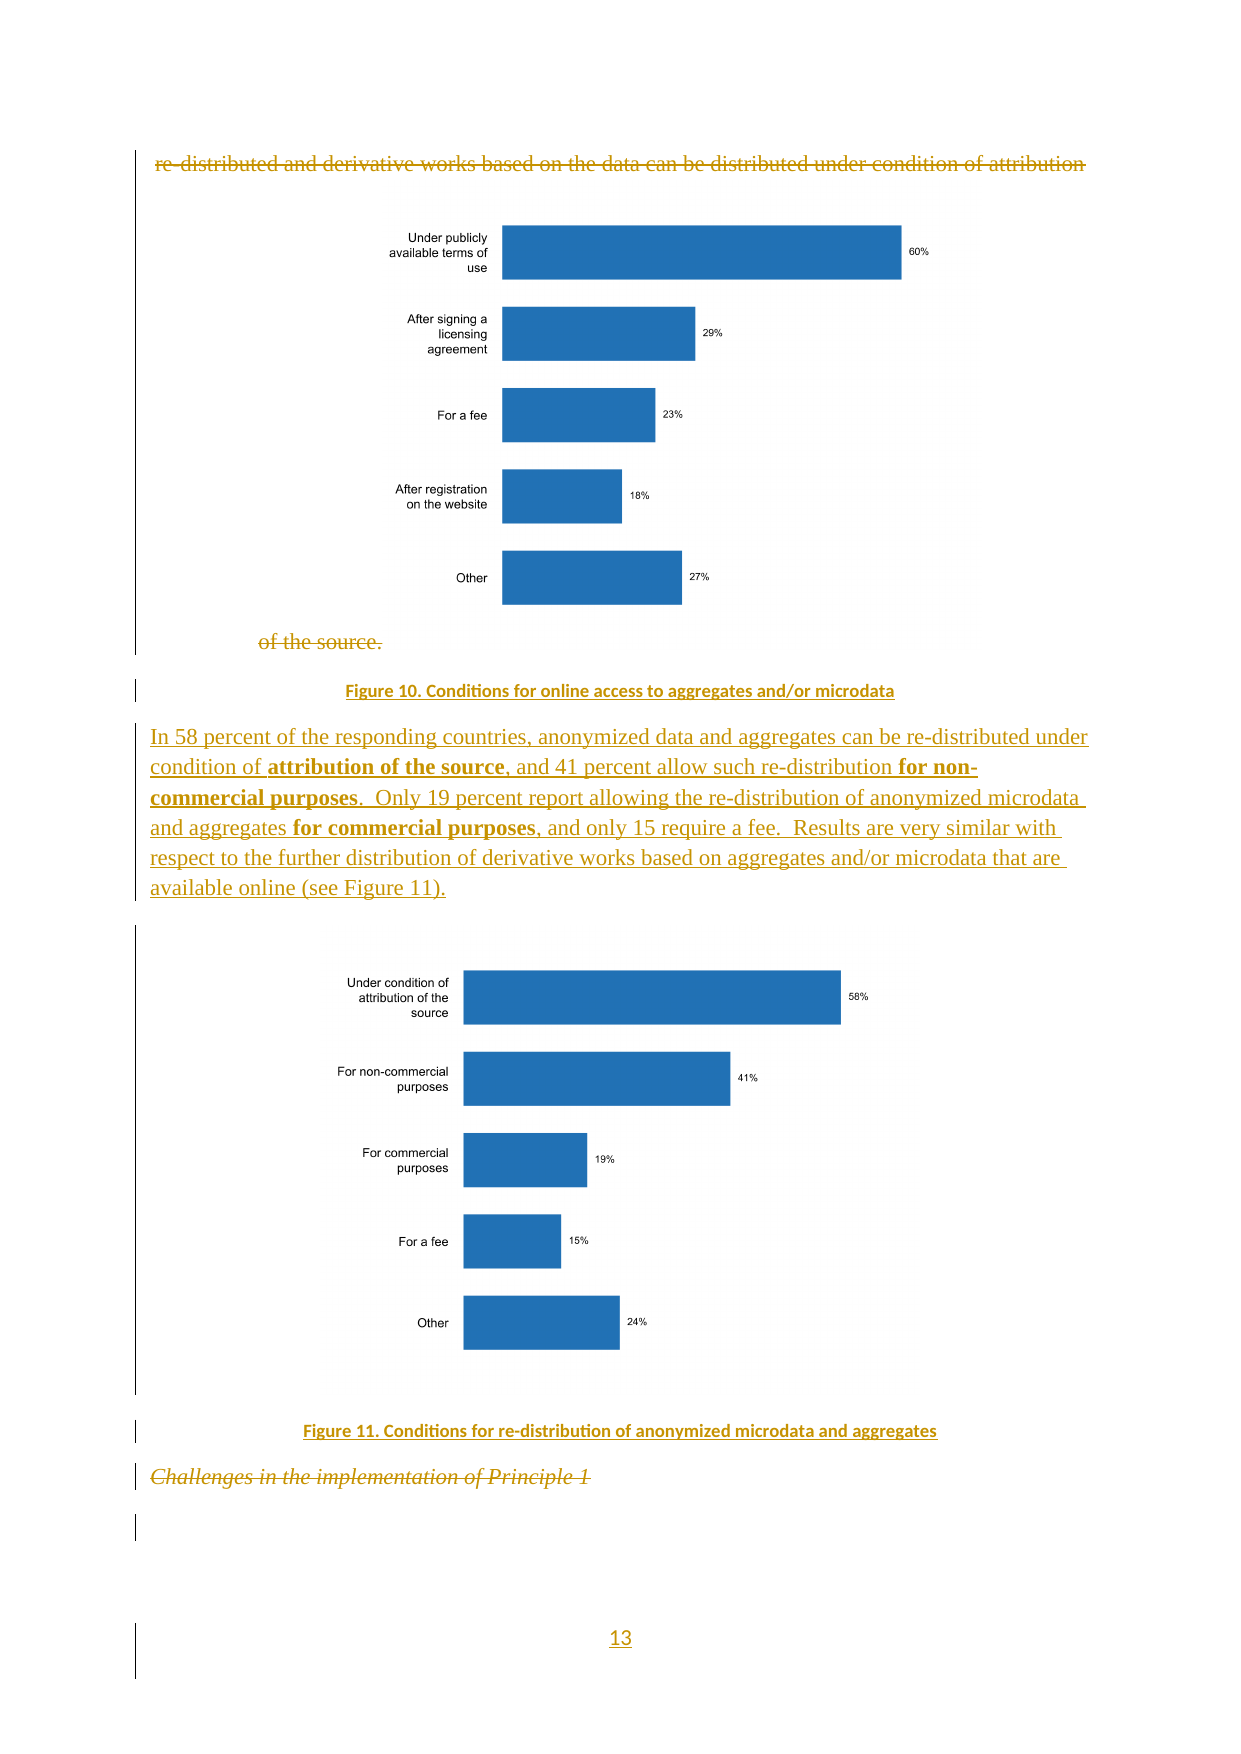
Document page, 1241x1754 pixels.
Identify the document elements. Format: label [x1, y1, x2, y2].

picture [382, 180, 983, 650]
picture [320, 925, 920, 1395]
